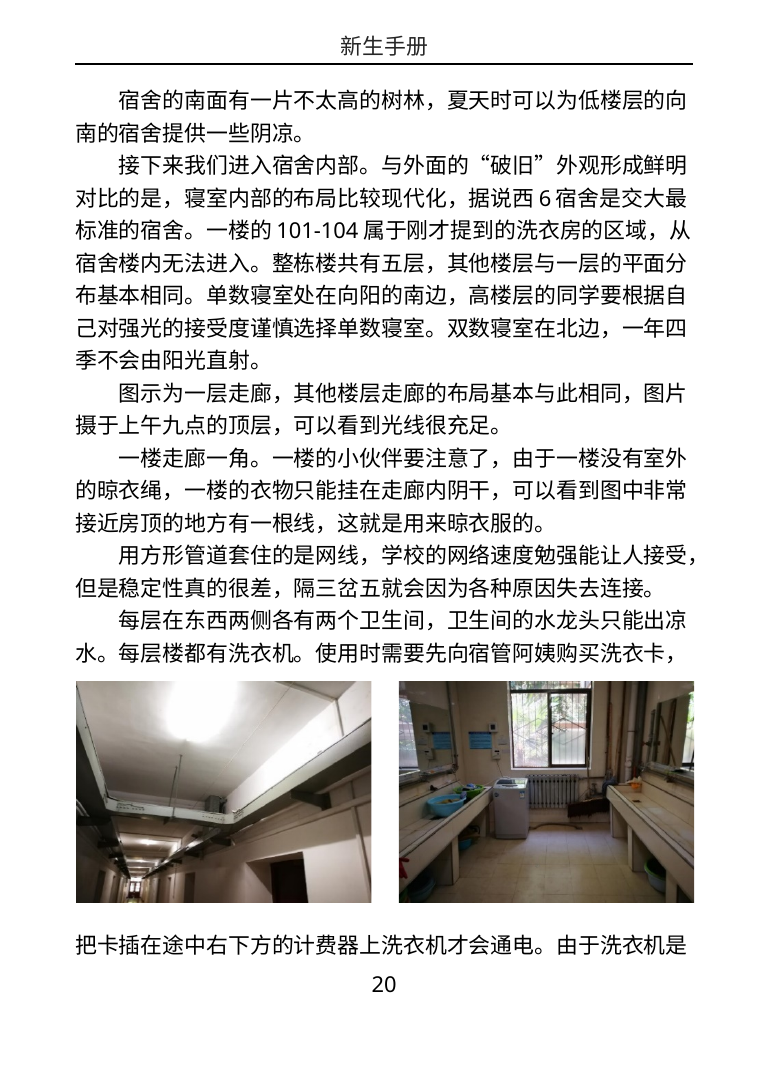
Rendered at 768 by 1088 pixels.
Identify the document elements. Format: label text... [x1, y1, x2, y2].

text 接下来我们进入宿舍内部。与外面的“破旧”外观形成鲜明对比的是，寝室内部的布局比较现代化，据说西6宿舍是交大最标准的宿舍。一楼的101-104属于刚才提到的洗衣房的区域，从宿舍楼内无法进入。整栋楼共有五层，其他楼层与一层的平面分布基本相同。单数寝室处在向阳的南边，高楼层的同学要根据自己对强光的接受度谨慎选择单数寝室。双数寝室在北边，一年四季不会由阳光直射。 [75, 148, 693, 376]
text 用方形管道套住的是网线，学校的网络速度勉强能让人接受，但是稳定性真的很差，隔三岔五就会因为各种原因失去连接。 [75, 538, 693, 603]
text 一楼走廊一角。一楼的小伙伴要注意了，由于一楼没有室外的晾衣绳，一楼的衣物只能挂在走廊内阴干，可以看到图中非常接近房顶的地方有一根线，这就是用来晾衣服的。 [75, 441, 693, 538]
text 图示为一层走廊，其他楼层走廊的布局基本与此相同，图片摄于上午九点的顶层，可以看到光线很充足。 [75, 376, 693, 441]
text 宿舍的南面有一片不太高的树林，夏天时可以为低楼层的向南的宿舍提供一些阴凉。 [75, 83, 693, 148]
picture [398, 681, 695, 903]
picture [76, 681, 372, 903]
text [75, 603, 693, 961]
